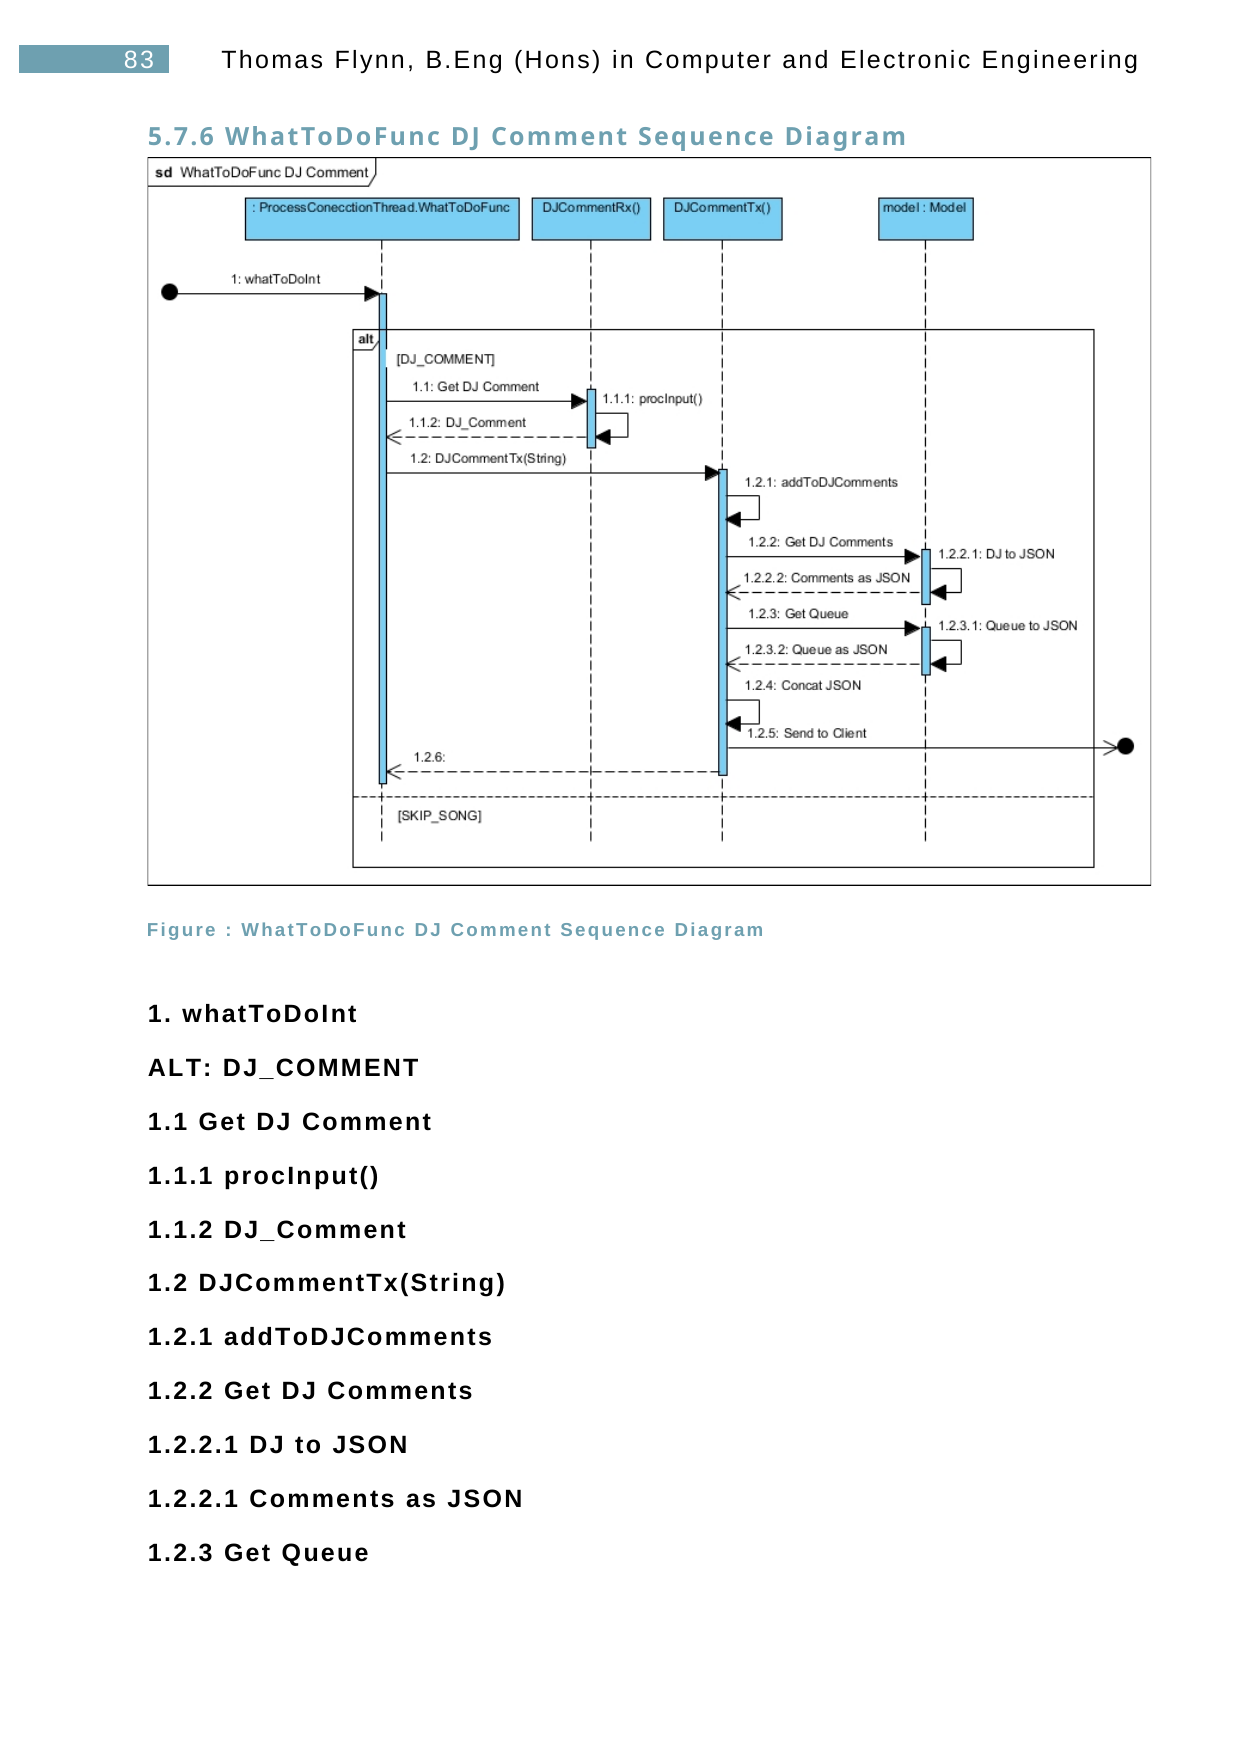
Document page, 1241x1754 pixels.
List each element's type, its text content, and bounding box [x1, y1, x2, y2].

text 1.1 Get DJ Comment [148, 1107, 1122, 1136]
text 1.1.1 procInput() [148, 1161, 1122, 1189]
text 1.2.2.1 DJ to JSON [148, 1430, 1122, 1459]
subtitle 5.7.6 WhatToDoFunc DJ Comment Sequence Diagram [148, 118, 1122, 152]
text 1.2 DJCommentTx(String) [148, 1268, 1122, 1297]
text 1.2.2 Get DJ Comments [148, 1376, 1122, 1405]
text 1.1.2 DJ_Comment [148, 1214, 1122, 1243]
text 1.2.1 addToDJComments [148, 1322, 1122, 1351]
text 1.2.3 Get Queue [148, 1538, 1122, 1566]
text 1. whatToDoInt [148, 999, 1122, 1028]
picture [147, 157, 1152, 886]
text ALT: DJ_COMMENT [148, 1053, 1122, 1082]
text 1.2.2.1 Comments as JSON [148, 1484, 1122, 1513]
